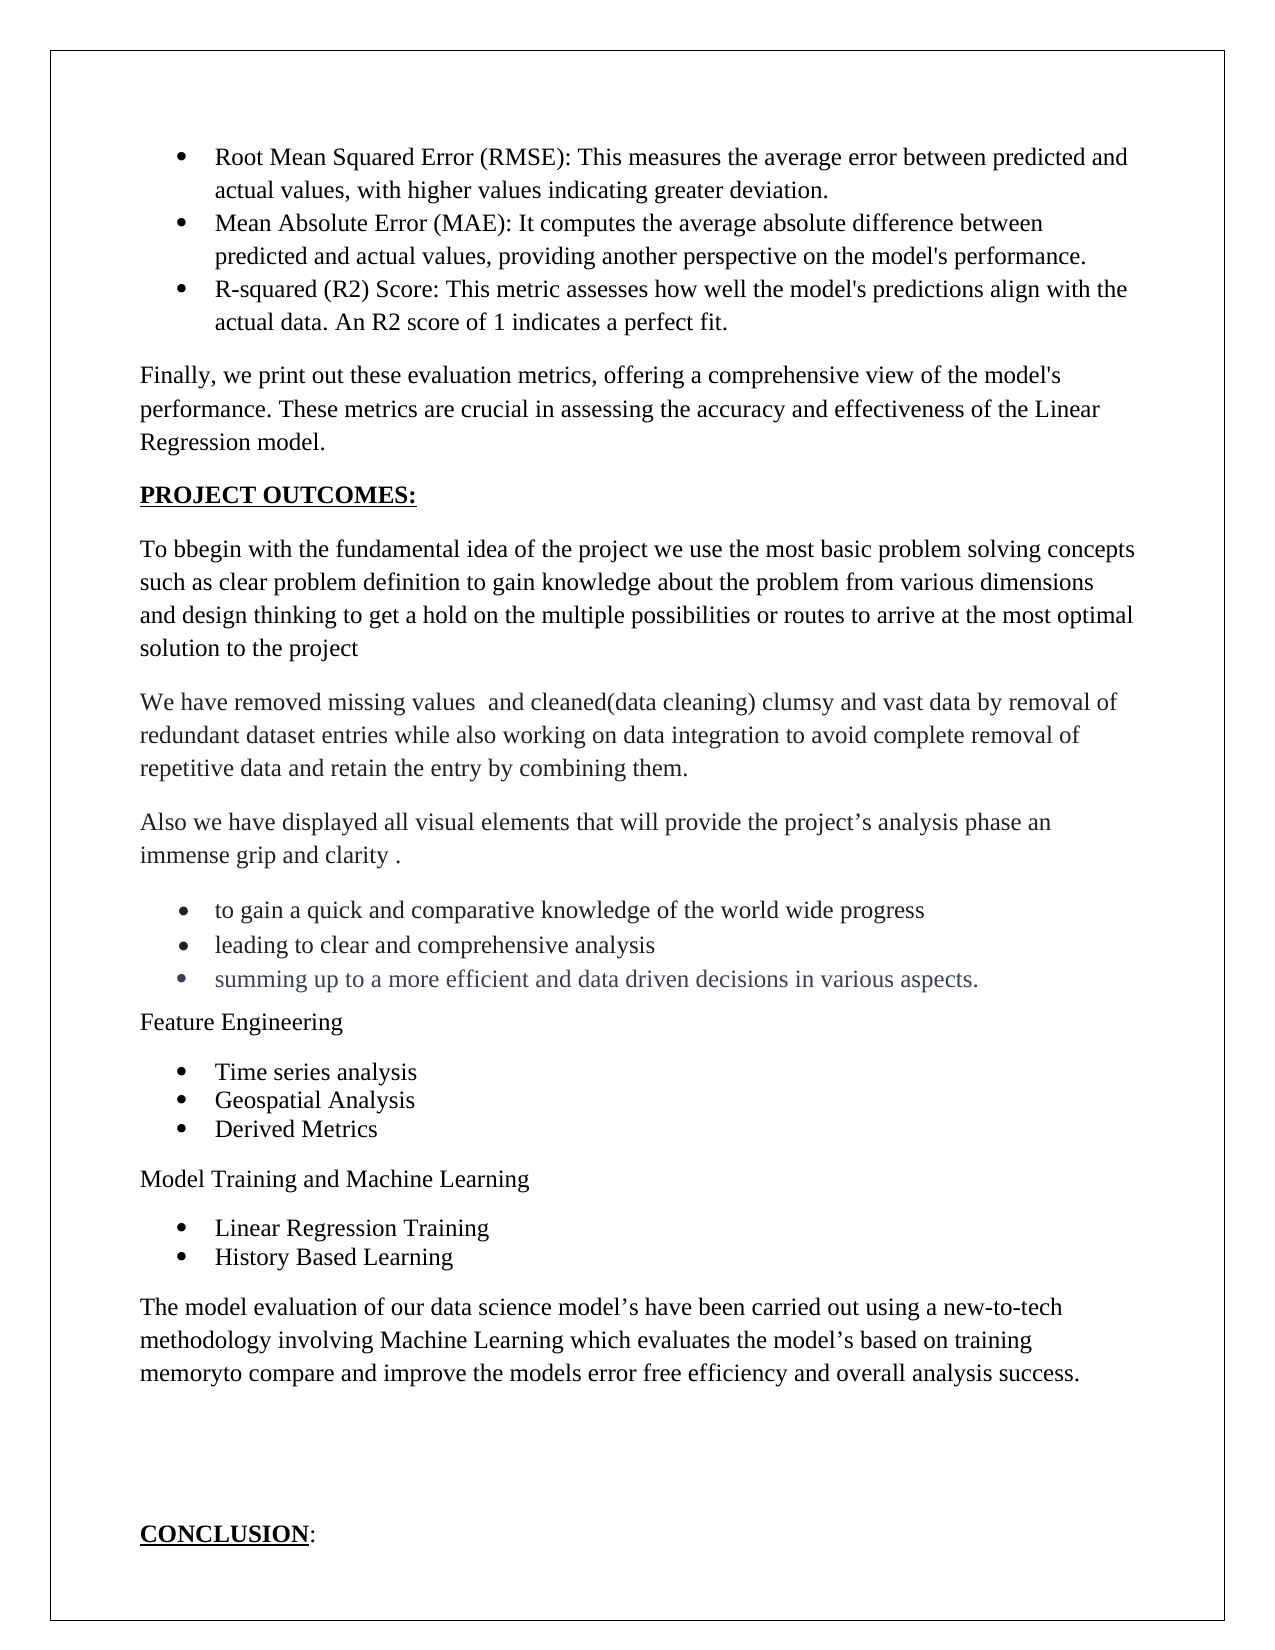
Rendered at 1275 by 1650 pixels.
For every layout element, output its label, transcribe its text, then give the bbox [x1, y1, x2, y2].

list leading to clear and comprehensive analysis [177, 929, 1135, 959]
text To bbegin with the fundamental idea of the project we use the most basic problem solving concepts such as clear problem definition to gain knowledge about the problem from various dimensions and design thinking to get a hold on the multiple possibilities or routes to arrive at the most optimal solution to the project [139, 534, 1135, 662]
list R-squared (R2) Score: This metric assesses how well the model's predictions align with the actual data. An R2 score of 1 indicates a perfect fit. [177, 274, 1135, 336]
text Model Training and Machine Learning [139, 1164, 1135, 1193]
text PROJECT OUTCOMES: [139, 481, 1135, 509]
list Derived Metrics [177, 1114, 1135, 1143]
text CONCLUSION: [139, 1519, 1135, 1548]
text Also we have displayed all visual elements that will provide the project’s analysis phase an immense grip and clarity . [139, 807, 1135, 869]
text Finally, we print out these evaluation metrics, offering a comprehensive view of the model's performance. These metrics are crucial in assessing the accuracy and effectiveness of the Linear Regression model. [139, 361, 1135, 455]
list Geospatial Analysis [177, 1086, 1135, 1114]
list summing up to a more efficient and data driven decisions in various aspects. [177, 964, 1135, 993]
text The model evaluation of our data science model’s have been carried out using a new-to-tech methodology involving Machine Learning which evaluates the model’s based on training memoryto compare and improve the models error free efficiency and overall analysis success. [139, 1292, 1135, 1387]
list Mean Absolute Error (MAE): It computes the average absolute difference between predicted and actual values, providing another perspective on the model's performance. [177, 208, 1135, 269]
text We have removed missing values and cleaned(data cleaning) clumsy and vast data by removal of redundant dataset entries while also working on data integration to avoid complete removal of repetitive data and retain the entry by combining them. [139, 687, 1135, 782]
list Time series analysis [177, 1057, 1135, 1086]
list to gain a quick and comparative knowledge of the world wide progress [177, 894, 1135, 924]
list Linear Regression Training [177, 1213, 1135, 1242]
list Root Mean Squared Error (RMSE): This measures the average error between predicted and actual values, with higher values indicating greater deviation. [177, 142, 1135, 203]
text Feature Engineering [139, 1007, 1135, 1036]
list History Based Learning [177, 1242, 1135, 1271]
